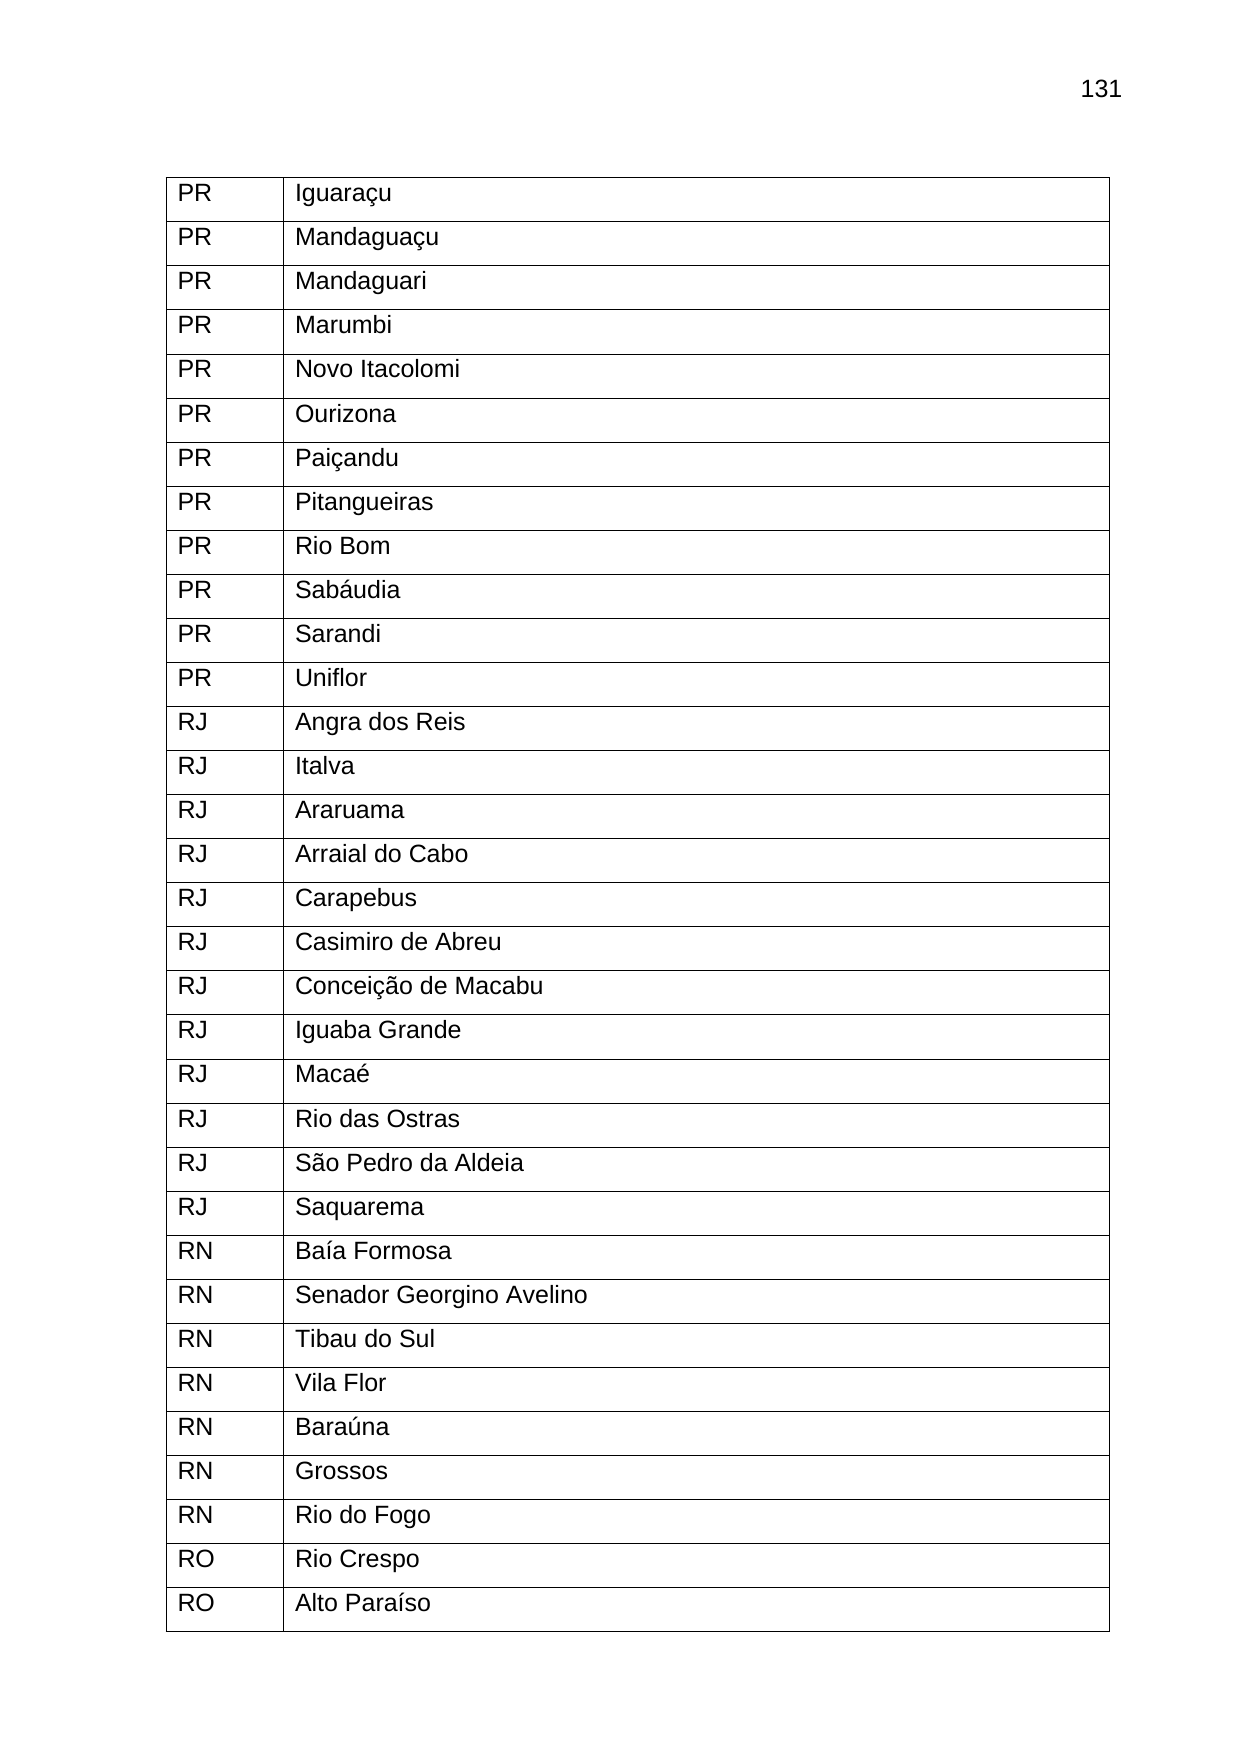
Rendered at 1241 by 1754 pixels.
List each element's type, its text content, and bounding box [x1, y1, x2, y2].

table_cell PR [167, 355, 283, 397]
table_cell RN [167, 1500, 283, 1543]
table_cell PR [167, 399, 283, 442]
table_cell Rio Bom [284, 531, 1109, 574]
table_cell Baraúna [284, 1412, 1109, 1455]
table_cell RN [167, 1236, 283, 1279]
table_cell Sarandi [284, 619, 1109, 662]
table_cell RJ [167, 751, 283, 794]
table_cell PR [167, 575, 283, 618]
table_cell RN [167, 1280, 283, 1323]
table_cell Vila Flor [284, 1368, 1109, 1411]
table_cell Araruama [284, 795, 1109, 838]
table_cell Alto Paraíso [284, 1588, 1109, 1631]
table_cell Iguaba Grande [284, 1015, 1109, 1058]
table_cell Mandaguaçu [284, 222, 1109, 265]
table_cell Marumbi [284, 310, 1109, 353]
table_cell RN [167, 1368, 283, 1411]
table_cell Senador Georgino Avelino [284, 1280, 1109, 1323]
table_cell Italva [284, 751, 1109, 794]
table_cell Angra dos Reis [284, 707, 1109, 750]
table_cell Macaé [284, 1060, 1109, 1102]
table_cell Uniflor [284, 663, 1109, 706]
table_cell Sabáudia [284, 575, 1109, 618]
table_cell RO [167, 1544, 283, 1587]
table_cell Rio do Fogo [284, 1500, 1109, 1543]
table_cell Pitangueiras [284, 487, 1109, 530]
table_cell Novo Itacolomi [284, 355, 1109, 397]
table_cell Conceição de Macabu [284, 971, 1109, 1014]
table_cell RJ [167, 839, 283, 882]
table_cell RO [167, 1588, 283, 1631]
table_cell RJ [167, 707, 283, 750]
table_cell RN [167, 1324, 283, 1367]
table_cell São Pedro da Aldeia [284, 1148, 1109, 1191]
table_cell RJ [167, 927, 283, 970]
table_cell RN [167, 1456, 283, 1499]
table_cell RJ [167, 883, 283, 926]
table_cell PR [167, 266, 283, 309]
table_cell PR [167, 310, 283, 353]
table_cell Arraial do Cabo [284, 839, 1109, 882]
table_cell RN [167, 1412, 283, 1455]
table_cell RJ [167, 1060, 283, 1102]
table_cell RJ [167, 1192, 283, 1235]
table_cell RJ [167, 1104, 283, 1147]
table_cell RJ [167, 1015, 283, 1058]
table_cell PR [167, 619, 283, 662]
table_cell PR [167, 443, 283, 486]
table_cell RJ [167, 971, 283, 1014]
table_cell Saquarema [284, 1192, 1109, 1235]
table_cell PR [167, 487, 283, 530]
table_cell Ourizona [284, 399, 1109, 442]
table_cell Grossos [284, 1456, 1109, 1499]
table_cell PR [167, 178, 283, 221]
table_cell RJ [167, 1148, 283, 1191]
table_cell Rio Crespo [284, 1544, 1109, 1587]
table_cell Carapebus [284, 883, 1109, 926]
table_cell PR [167, 663, 283, 706]
table_cell Casimiro de Abreu [284, 927, 1109, 970]
table_cell PR [167, 531, 283, 574]
table_cell Tibau do Sul [284, 1324, 1109, 1367]
table_cell Paiçandu [284, 443, 1109, 486]
table_cell PR [167, 222, 283, 265]
table_cell Baía Formosa [284, 1236, 1109, 1279]
table_cell RJ [167, 795, 283, 838]
table_cell Mandaguari [284, 266, 1109, 309]
table_cell Rio das Ostras [284, 1104, 1109, 1147]
table_cell Iguaraçu [284, 178, 1109, 221]
